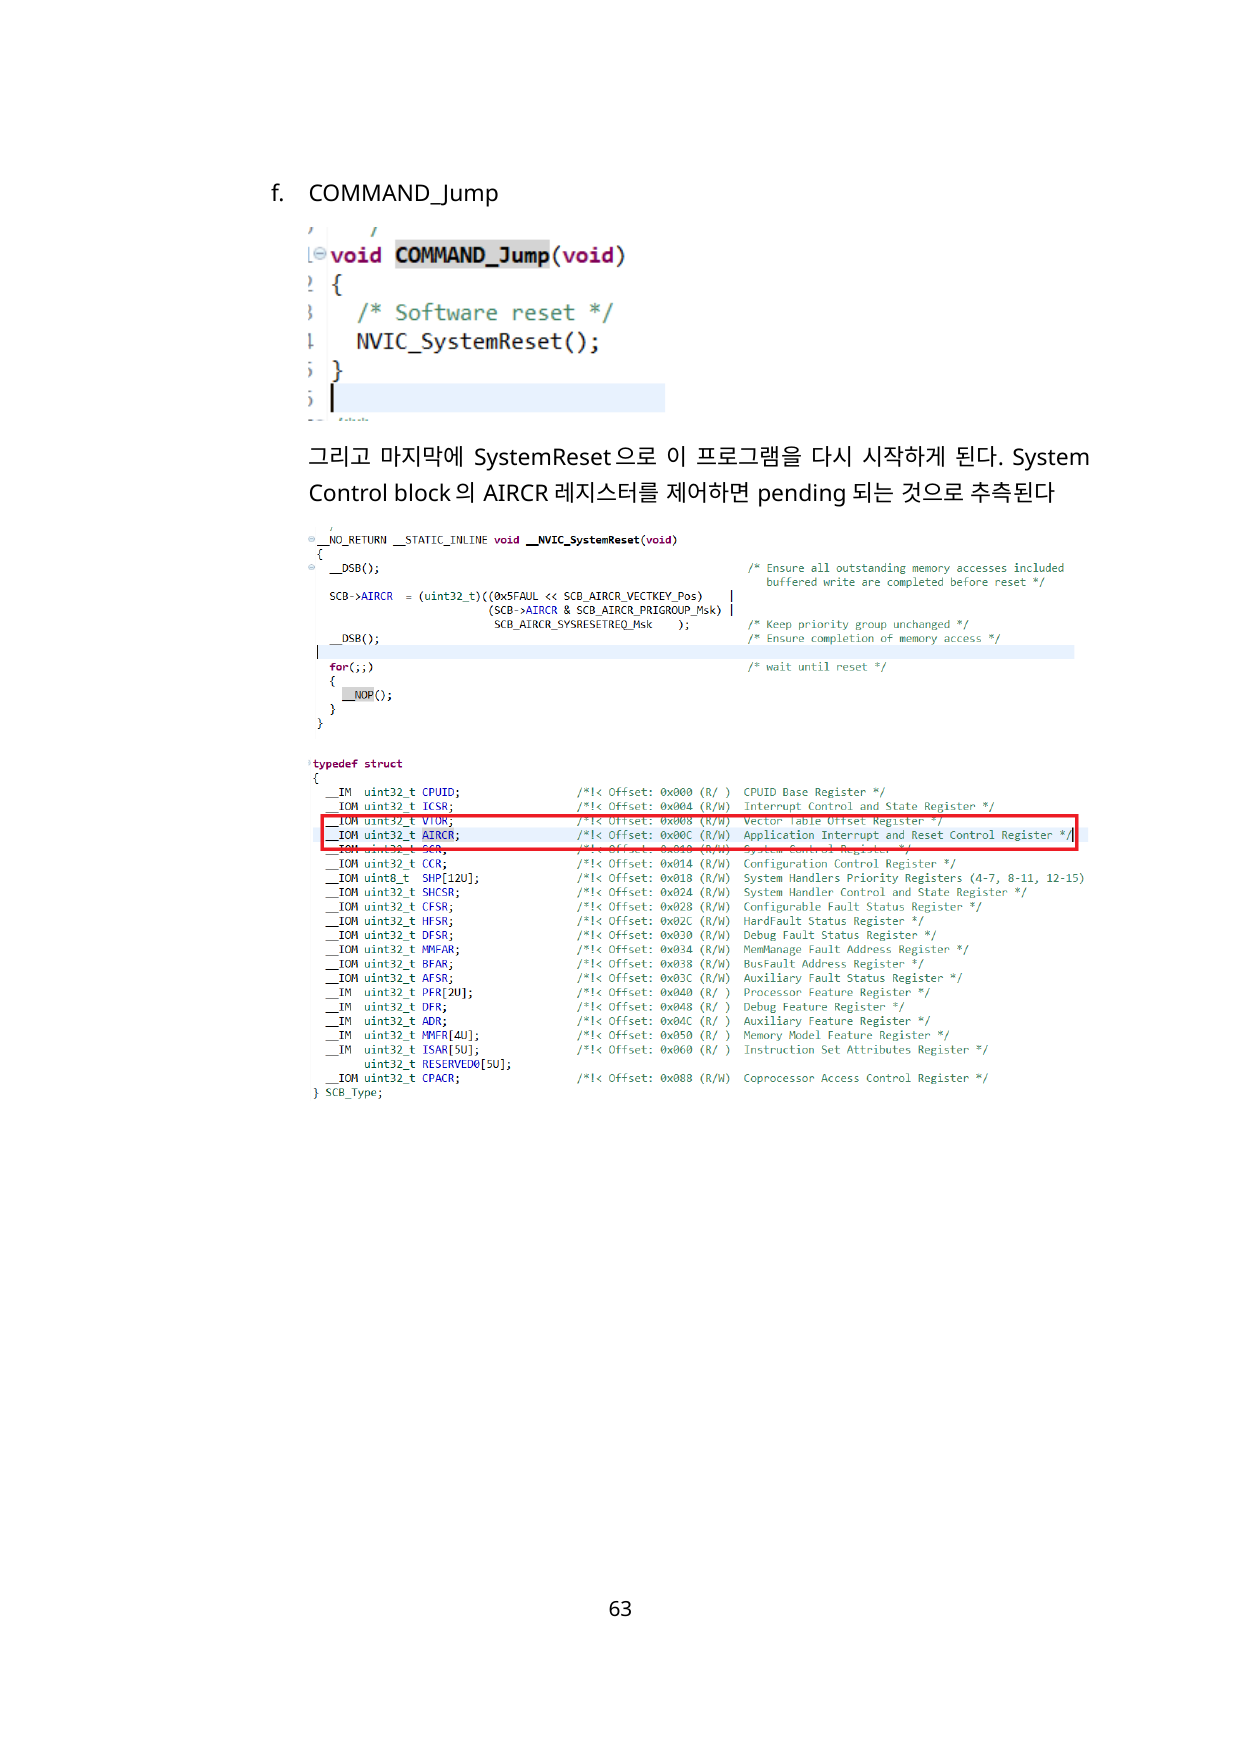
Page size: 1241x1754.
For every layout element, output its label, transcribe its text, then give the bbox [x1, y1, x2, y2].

picture [308, 757, 1089, 1101]
picture [308, 227, 665, 421]
list 그리고 마지막에 SystemReset으로 이 프로그램을 다시 시작하게 된다. System Control block의 AIRCR 레지스터를 제어하면 pending 되는 것으로 추측된다 [308, 439, 1090, 508]
list COMMAND_Jump [271, 177, 1090, 208]
picture [308, 527, 1075, 739]
